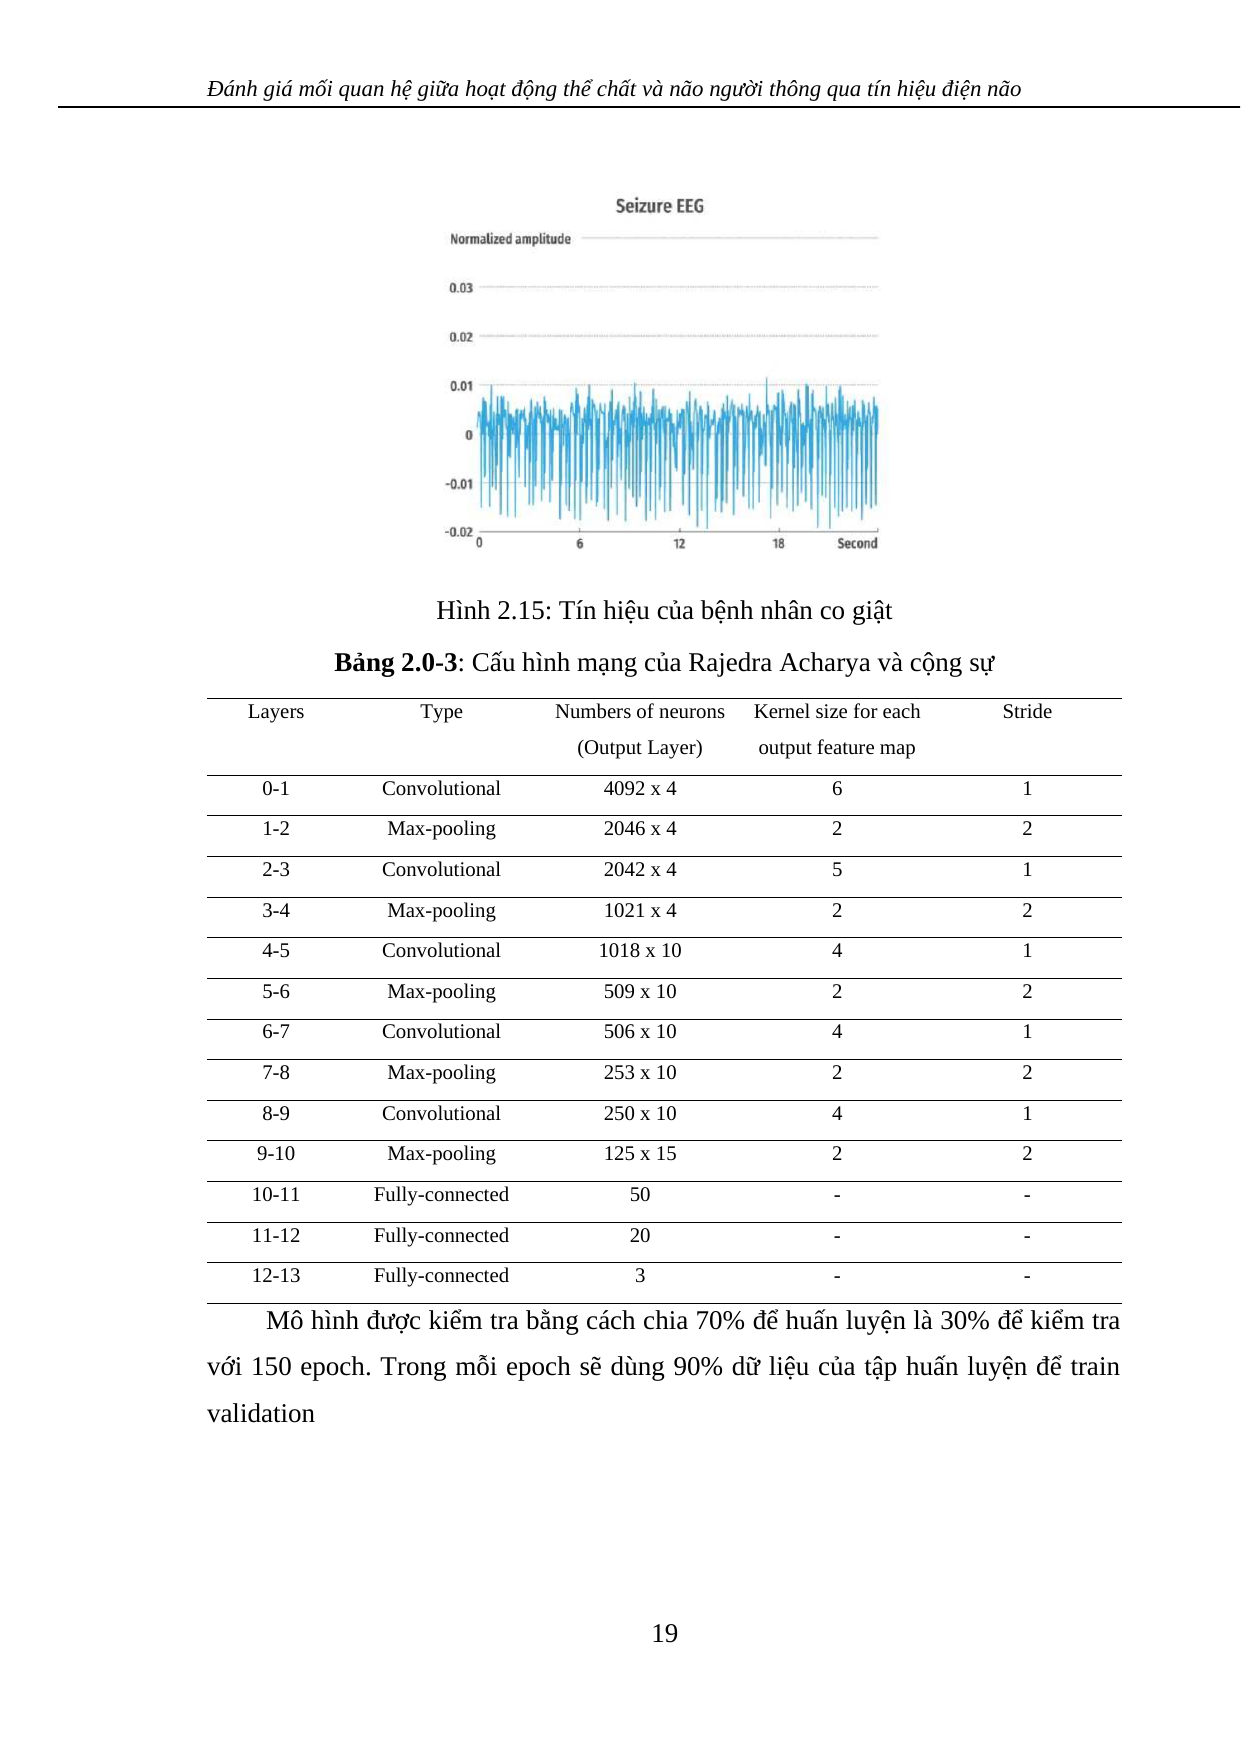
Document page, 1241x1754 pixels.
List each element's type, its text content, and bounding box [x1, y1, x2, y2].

text Hình 2.15: Tín hiệu của bệnh nhân co giật [207, 594, 1122, 625]
table_cell 2 [742, 898, 932, 937]
table_cell 2046 x 4 [538, 816, 742, 856]
table_cell 2-3 [207, 857, 345, 897]
table_cell - [742, 1182, 932, 1222]
table_cell Max-pooling [345, 1141, 538, 1181]
table_cell 2 [742, 1060, 932, 1100]
table_cell Convolutional [345, 1020, 538, 1059]
table_header Layers [207, 699, 345, 775]
table_cell Convolutional [345, 938, 538, 978]
table_cell 6-7 [207, 1020, 345, 1059]
text Mô hình được kiểm tra bằng cách chia 70% để huấn luyện là 30% để kiểm tra với 150 epoch. Trong mỗi epoch sẽ dùng 90% dữ liệu của tập huấn luyện để train validation [207, 1304, 1122, 1428]
table_cell 7-8 [207, 1060, 345, 1100]
table_cell 20 [538, 1223, 742, 1262]
table_cell 4092 x 4 [538, 776, 742, 815]
table_cell 2 [932, 979, 1122, 1018]
table_cell 2 [932, 898, 1122, 937]
table_cell 4 [742, 1101, 932, 1140]
table_header Numbers of neurons (Output Layer) [538, 699, 742, 775]
table_header Kernel size for each output feature map [742, 699, 932, 775]
table_cell 8-9 [207, 1101, 345, 1140]
table_cell - [932, 1182, 1122, 1222]
table_cell 9-10 [207, 1141, 345, 1181]
table_cell 2 [742, 979, 932, 1018]
table_cell 1 [932, 776, 1122, 815]
table_cell 4-5 [207, 938, 345, 978]
table_cell 6 [742, 776, 932, 815]
table_cell 10-11 [207, 1182, 345, 1222]
table_cell Max-pooling [345, 979, 538, 1018]
table_cell - [742, 1223, 932, 1262]
table_cell Fully-connected [345, 1223, 538, 1262]
table_cell 1018 x 10 [538, 938, 742, 978]
table_cell 12-13 [207, 1263, 345, 1303]
table_cell 1 [932, 1020, 1122, 1059]
table_cell 1 [932, 938, 1122, 978]
table_cell - [932, 1263, 1122, 1303]
table_cell 1021 x 4 [538, 898, 742, 937]
table_cell 11-12 [207, 1223, 345, 1262]
table_cell - [932, 1223, 1122, 1262]
table_cell 2 [932, 1141, 1122, 1181]
text Bảng 2.0-3: Cấu hình mạng của Rajedra Acharya và cộng sự [207, 646, 1122, 677]
table_cell 3-4 [207, 898, 345, 937]
table_cell 2 [932, 1060, 1122, 1100]
table_cell 4 [742, 1020, 932, 1059]
table_cell 1 [932, 1101, 1122, 1140]
table_cell Fully-connected [345, 1182, 538, 1222]
table_cell Max-pooling [345, 816, 538, 856]
table_cell 125 x 15 [538, 1141, 742, 1181]
table_cell 2 [742, 1141, 932, 1181]
table_cell 253 x 10 [538, 1060, 742, 1100]
table_cell 5 [742, 857, 932, 897]
table_cell 1-2 [207, 816, 345, 856]
table_cell 506 x 10 [538, 1020, 742, 1059]
table_cell 3 [538, 1263, 742, 1303]
table_cell 509 x 10 [538, 979, 742, 1018]
table_cell 1 [932, 857, 1122, 897]
table_cell - [742, 1263, 932, 1303]
table_cell Convolutional [345, 857, 538, 897]
table_cell 250 x 10 [538, 1101, 742, 1140]
table_cell 4 [742, 938, 932, 978]
table_cell Max-pooling [345, 898, 538, 937]
table_cell Convolutional [345, 1101, 538, 1140]
table_header Stride [932, 699, 1122, 775]
table_cell Fully-connected [345, 1263, 538, 1303]
table_cell 50 [538, 1182, 742, 1222]
table_cell 2 [742, 816, 932, 856]
table_cell 5-6 [207, 979, 345, 1018]
table_header Type [345, 699, 538, 775]
picture [439, 177, 890, 562]
table_cell 2 [932, 816, 1122, 856]
table_cell 0-1 [207, 776, 345, 815]
table_cell Max-pooling [345, 1060, 538, 1100]
table_cell 2042 x 4 [538, 857, 742, 897]
table_cell Convolutional [345, 776, 538, 815]
